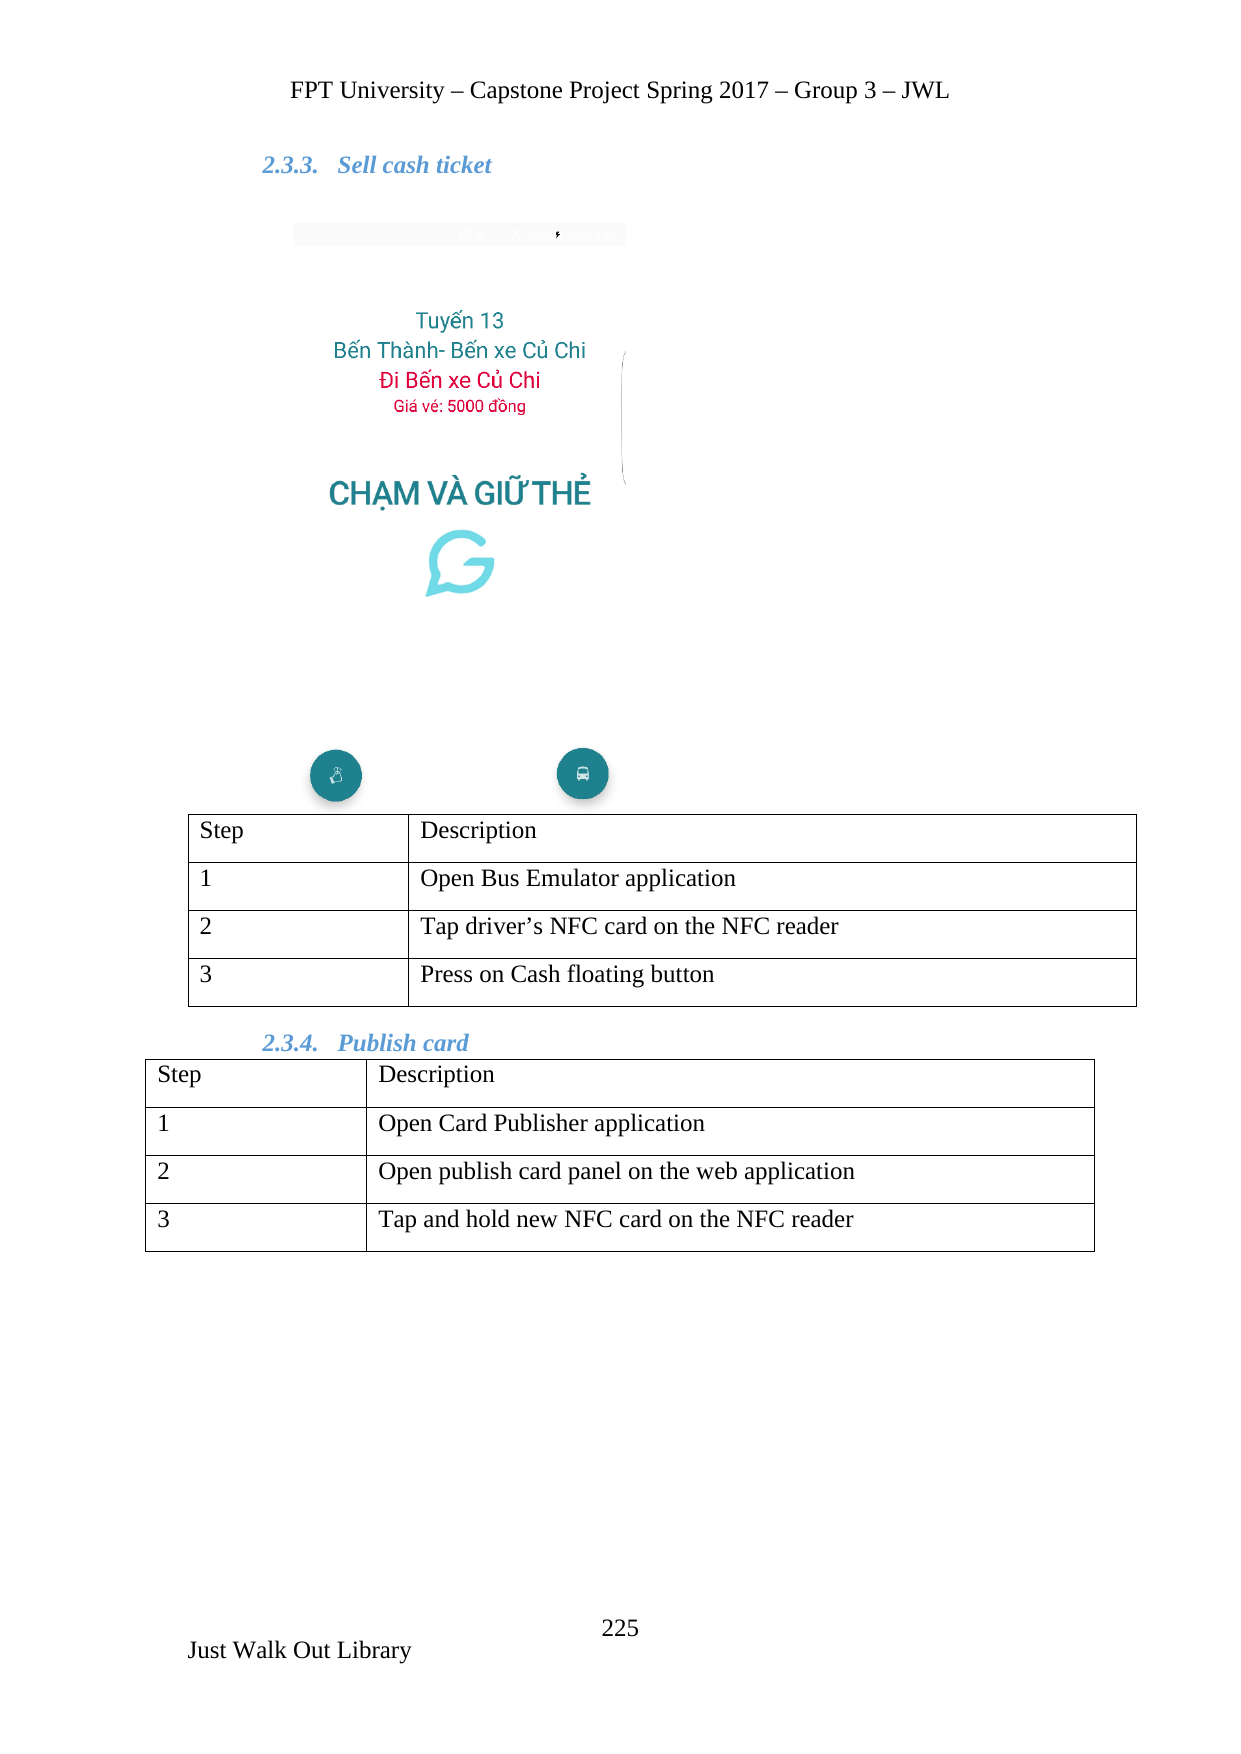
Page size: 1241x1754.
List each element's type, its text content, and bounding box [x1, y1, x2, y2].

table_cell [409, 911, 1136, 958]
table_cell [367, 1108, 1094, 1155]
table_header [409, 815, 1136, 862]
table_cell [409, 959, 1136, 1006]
subtitle Sell cash ticket [262, 150, 1053, 179]
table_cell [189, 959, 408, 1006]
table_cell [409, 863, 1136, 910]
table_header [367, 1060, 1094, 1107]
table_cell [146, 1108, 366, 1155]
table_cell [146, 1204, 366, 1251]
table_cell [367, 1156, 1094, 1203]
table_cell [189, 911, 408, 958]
subtitle Publish card [262, 1028, 1053, 1057]
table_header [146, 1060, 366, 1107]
picture [293, 223, 626, 814]
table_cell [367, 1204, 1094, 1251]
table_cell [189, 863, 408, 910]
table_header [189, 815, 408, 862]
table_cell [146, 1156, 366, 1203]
